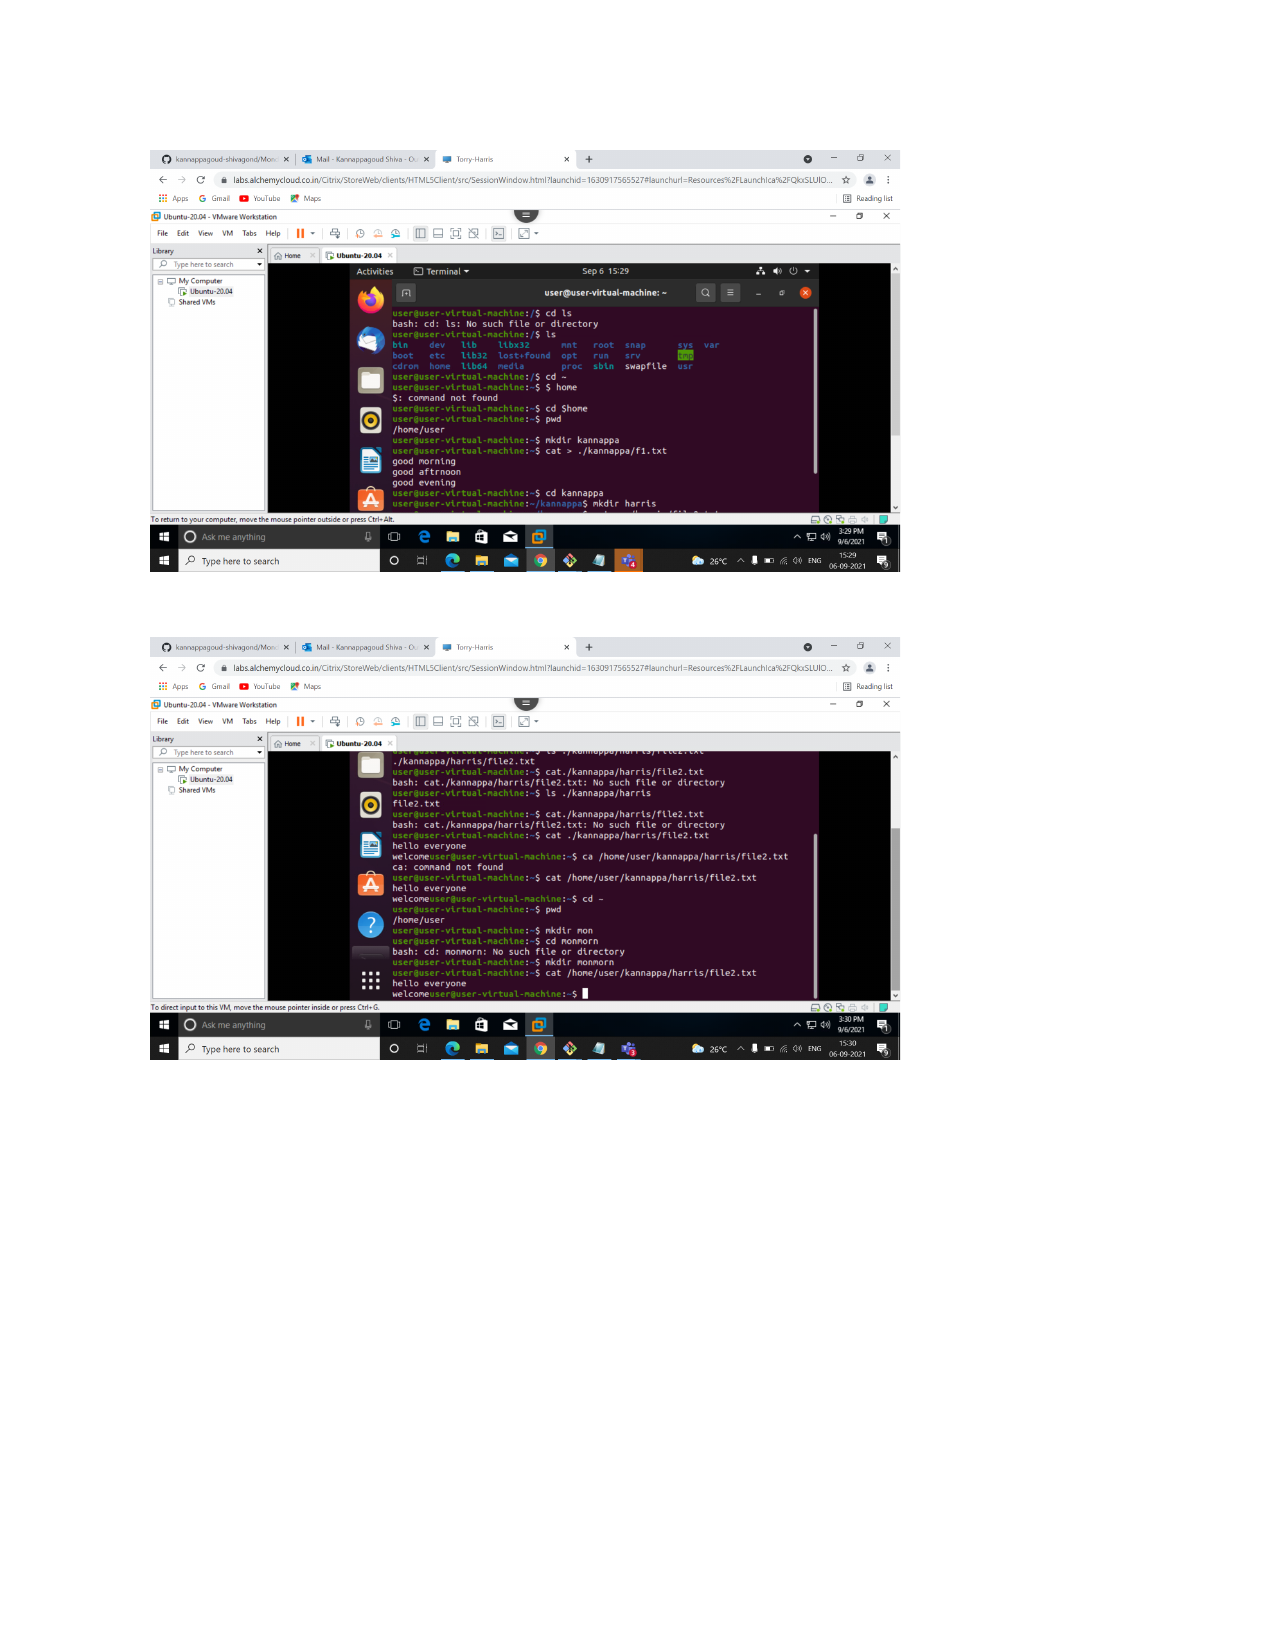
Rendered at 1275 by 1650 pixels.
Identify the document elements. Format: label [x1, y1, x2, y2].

picture [150, 150, 901, 572]
picture [150, 637, 901, 1060]
